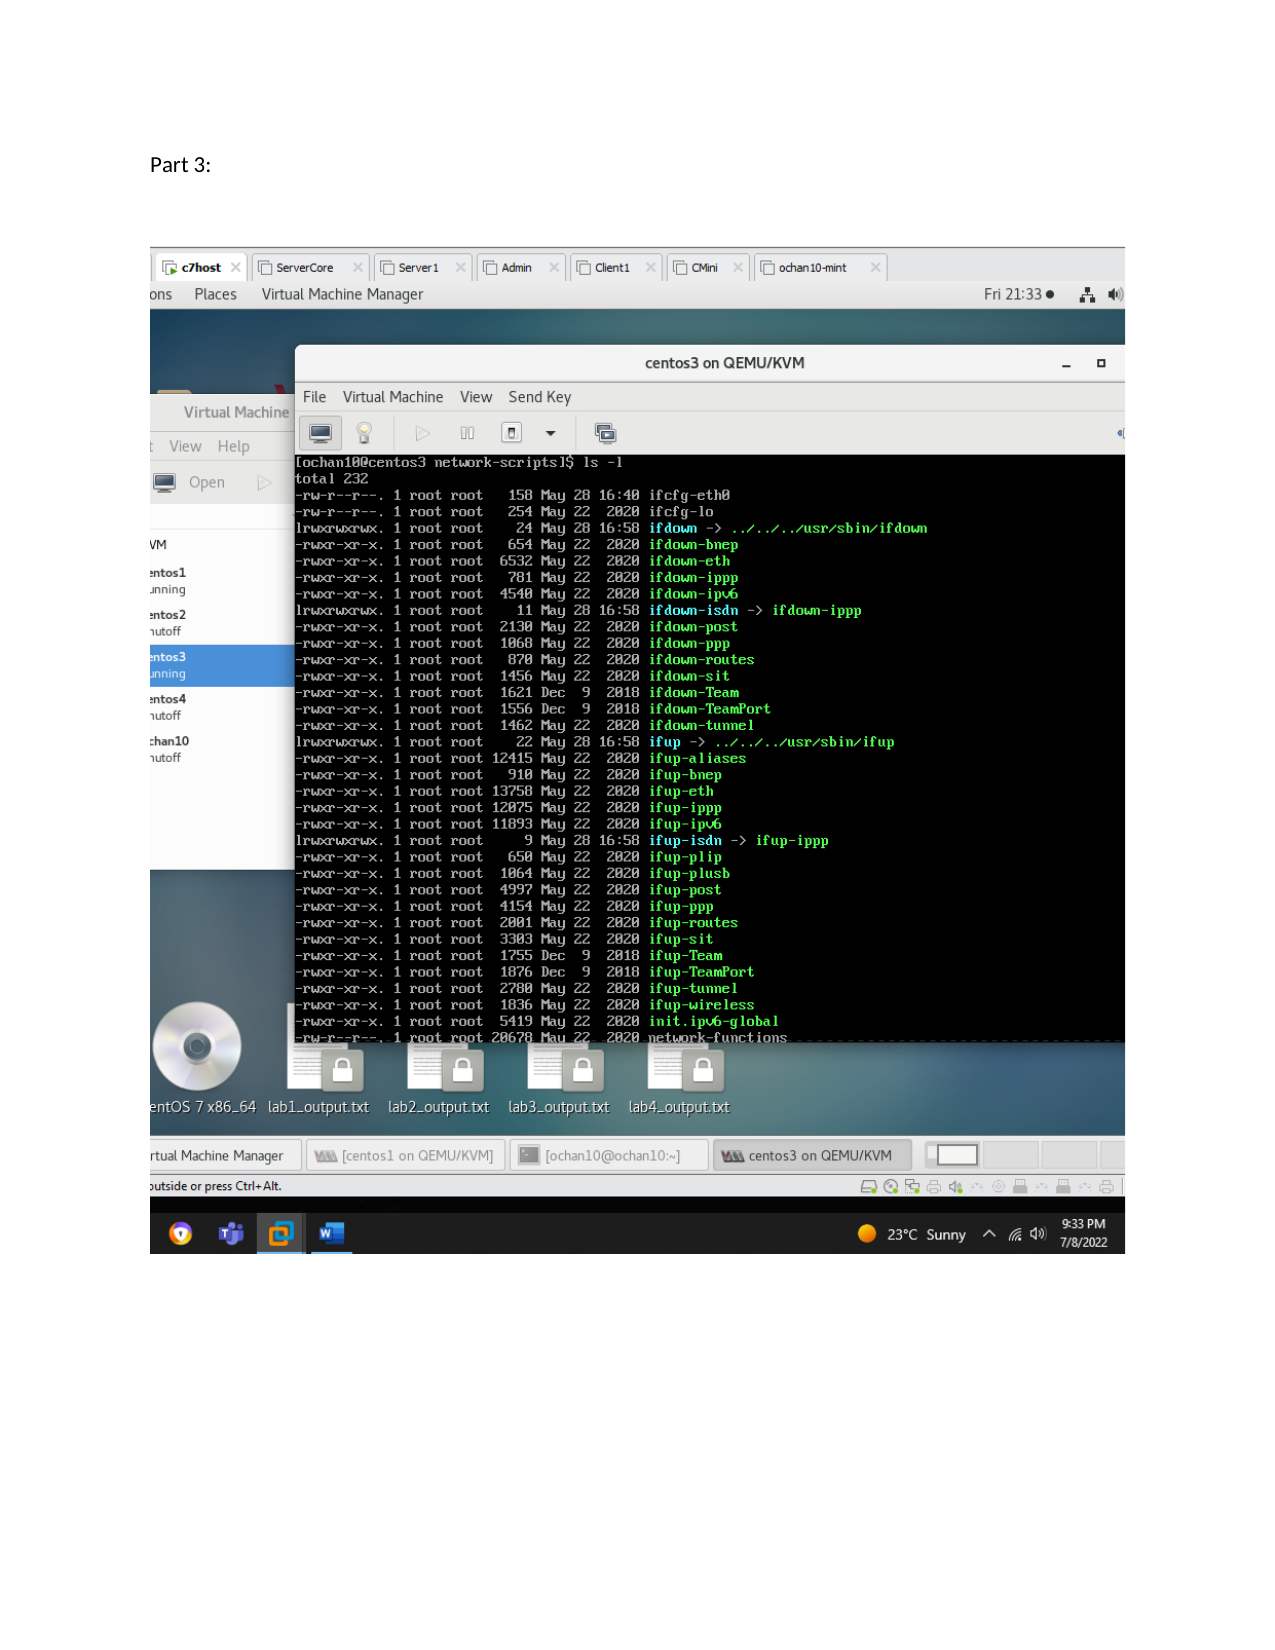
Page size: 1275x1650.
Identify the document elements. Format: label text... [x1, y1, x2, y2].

text Part 3: [150, 150, 1125, 178]
picture [150, 243, 1125, 1254]
